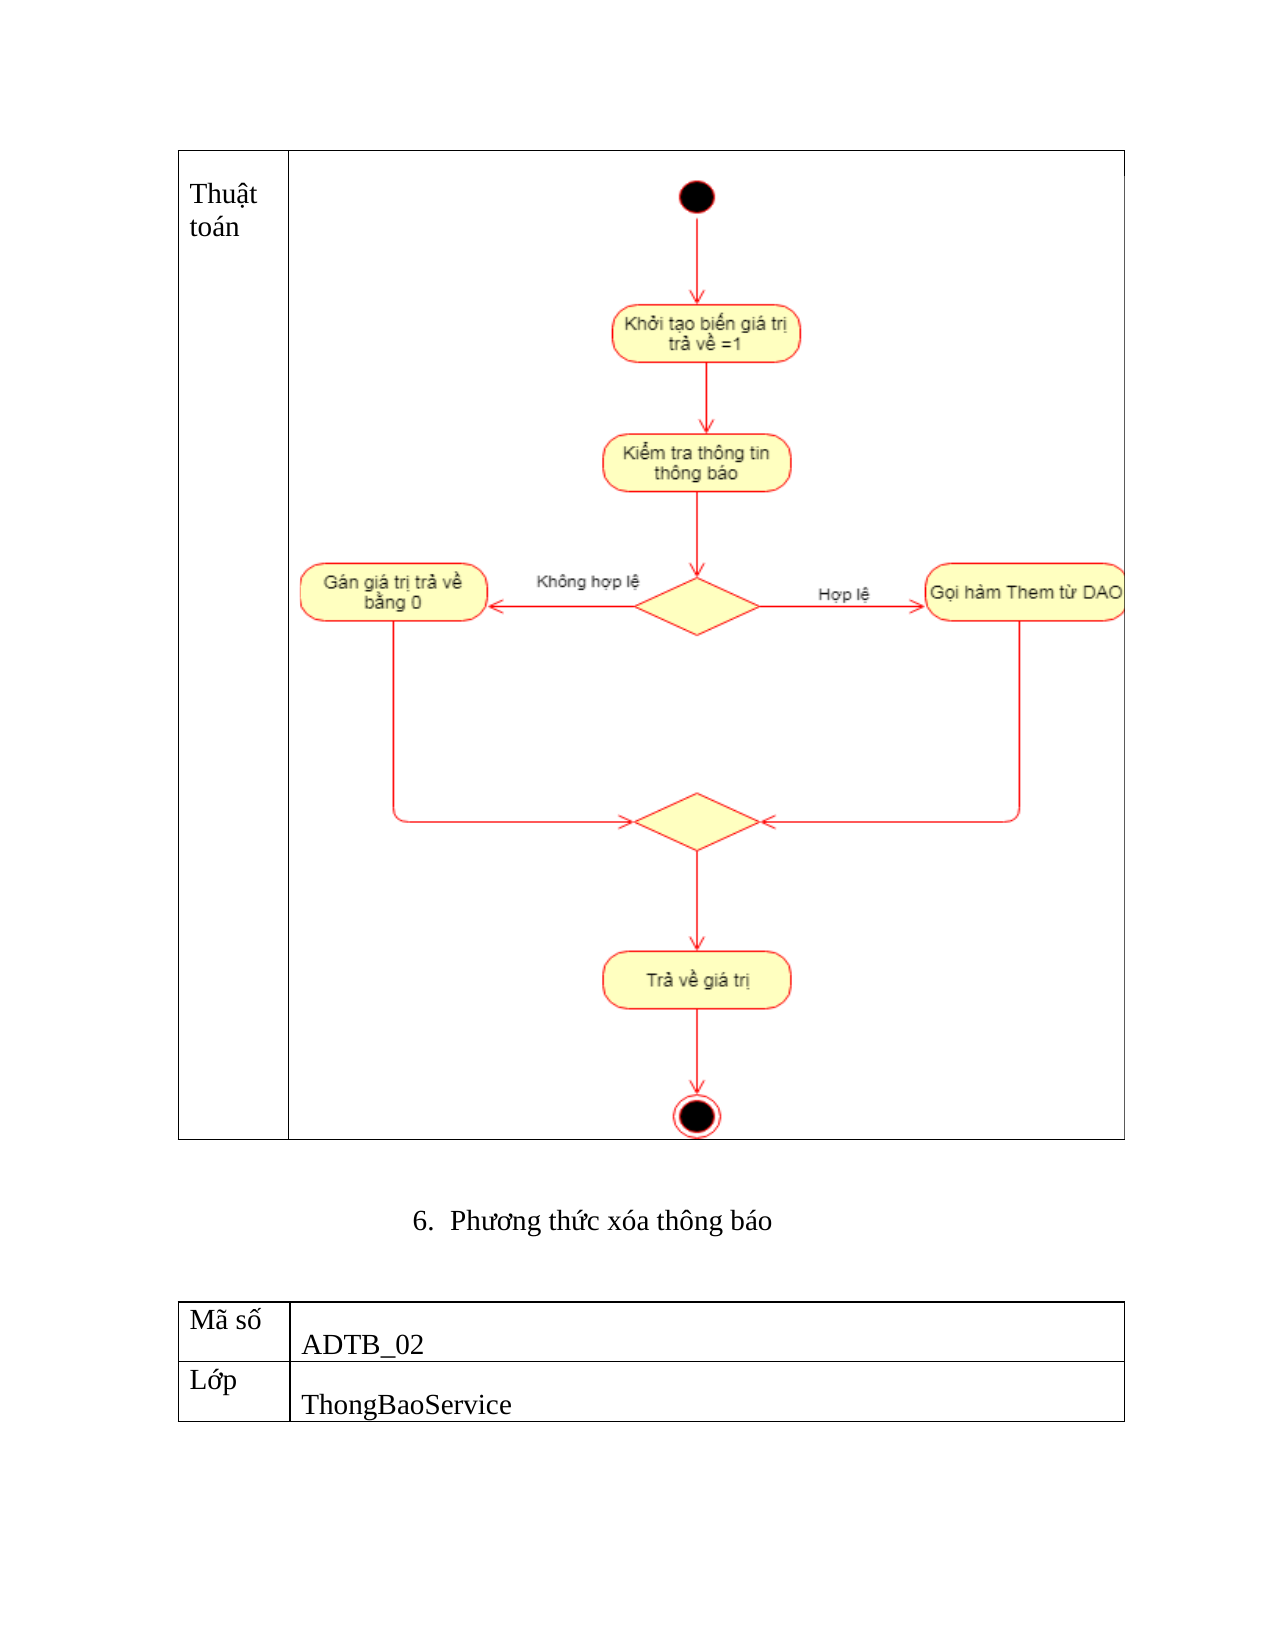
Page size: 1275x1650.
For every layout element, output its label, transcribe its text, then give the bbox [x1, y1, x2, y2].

table_header Mã số [179, 1303, 289, 1361]
table_header ADTB_02 [291, 1303, 1124, 1361]
table_cell [289, 151, 1124, 1139]
picture [299, 176, 1125, 1139]
table_cell ThongBaoService [291, 1362, 1124, 1421]
table_cell Thuật toán [179, 151, 288, 1139]
title Phương thức xóa thông báo [412, 1203, 1125, 1276]
table_cell Lớp [179, 1362, 289, 1421]
